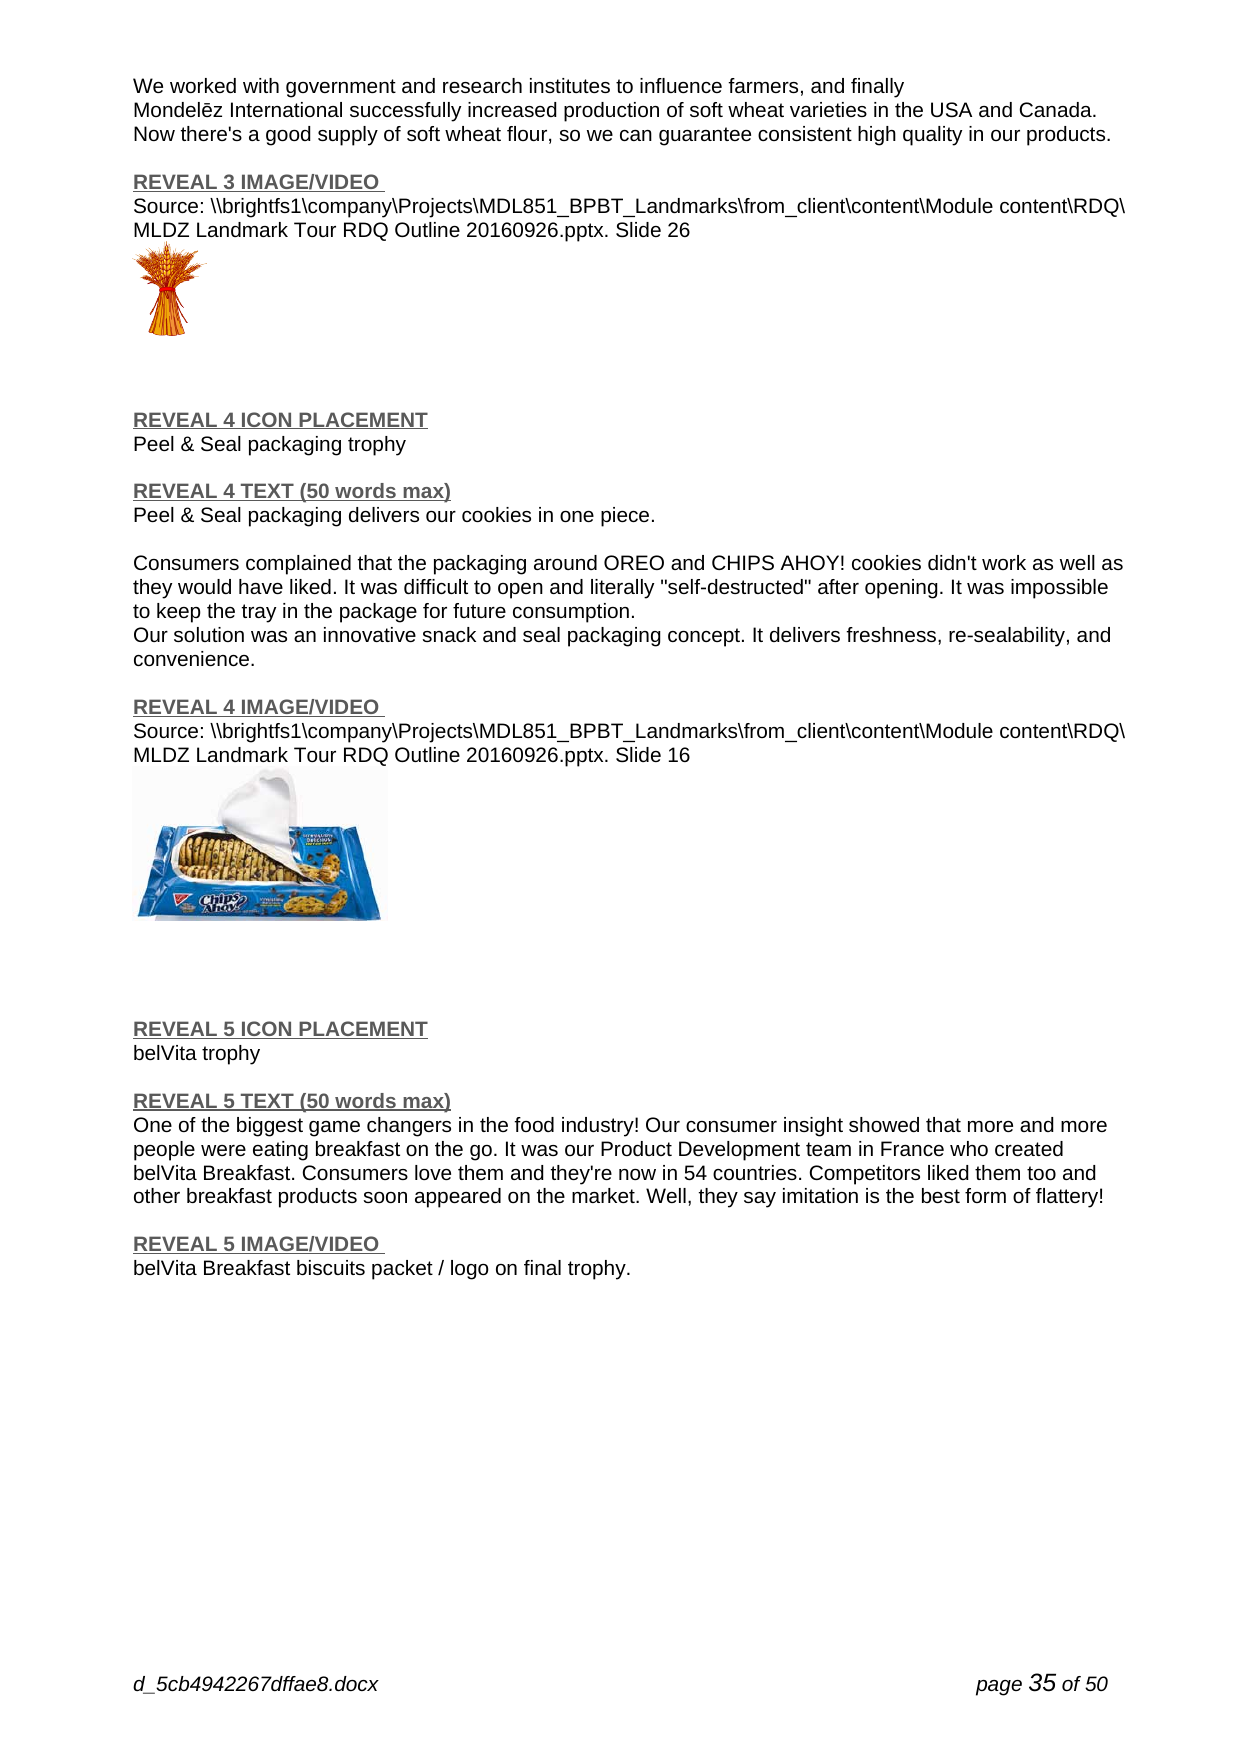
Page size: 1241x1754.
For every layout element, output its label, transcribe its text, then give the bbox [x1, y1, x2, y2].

text Mondelēz International successfully increased production of soft wheat varieties in the USA and Canada. [133, 98, 1132, 122]
text Source: \\brightfs1\company\Projects\MDL851_BPBT_Landmarks\from_client\content\Module content\RDQ\MLDZ Landmark Tour RDQ Outline 20160926.pptx. Slide 16 [133, 719, 1132, 767]
text Our solution was an innovative snack and seal packaging concept. It delivers freshness, re-sealability, and convenience. [133, 623, 1132, 671]
text REVEAL 5 IMAGE/VIDEO [133, 1232, 1132, 1256]
text REVEAL 5 TEXT (50 words max) [133, 1088, 1132, 1112]
text Now there's a good supply of soft wheat flour, so we can guarantee consistent high quality in our products. [133, 122, 1132, 146]
text belVita Breakfast biscuits packet / logo on final trophy. [133, 1256, 1132, 1280]
text REVEAL 4 IMAGE/VIDEO [133, 695, 1132, 719]
text Peel & Seal packaging trophy [133, 431, 1132, 455]
text One of the biggest game changers in the food industry! Our consumer insight showed that more and more people were eating breakfast on the go. It was our Product Development team in France who created belVita Breakfast. Consumers love them and they're now in 54 countries. Competitors liked them too and other breakfast products soon appeared on the market. Well, they say imitation is the best form of flattery! [133, 1112, 1132, 1208]
text belVita trophy [133, 1041, 1132, 1064]
text REVEAL 4 TEXT (50 words max) [133, 479, 1132, 503]
text REVEAL 4 ICON PLACEMENT [133, 407, 1132, 431]
text REVEAL 5 ICON PLACEMENT [133, 1017, 1132, 1041]
text Consumers complained that the packaging around OREO and CHIPS AHOY! cookies didn't work as well as they would have liked. It was difficult to open and literally "self-destructed" after opening. It was impossible to keep the tray in the package for future consumption. [133, 551, 1132, 623]
text Source: \\brightfs1\company\Projects\MDL851_BPBT_Landmarks\from_client\content\Module content\RDQ\MLDZ Landmark Tour RDQ Outline 20160926.pptx. Slide 26 [133, 194, 1132, 242]
text We worked with government and research institutes to influence farmers, and finally [133, 74, 1132, 98]
text REVEAL 3 IMAGE/VIDEO [133, 170, 1132, 194]
text Peel & Seal packaging delivers our cookies in one piece. [133, 503, 1132, 527]
picture [132, 766, 388, 921]
picture [132, 241, 207, 336]
